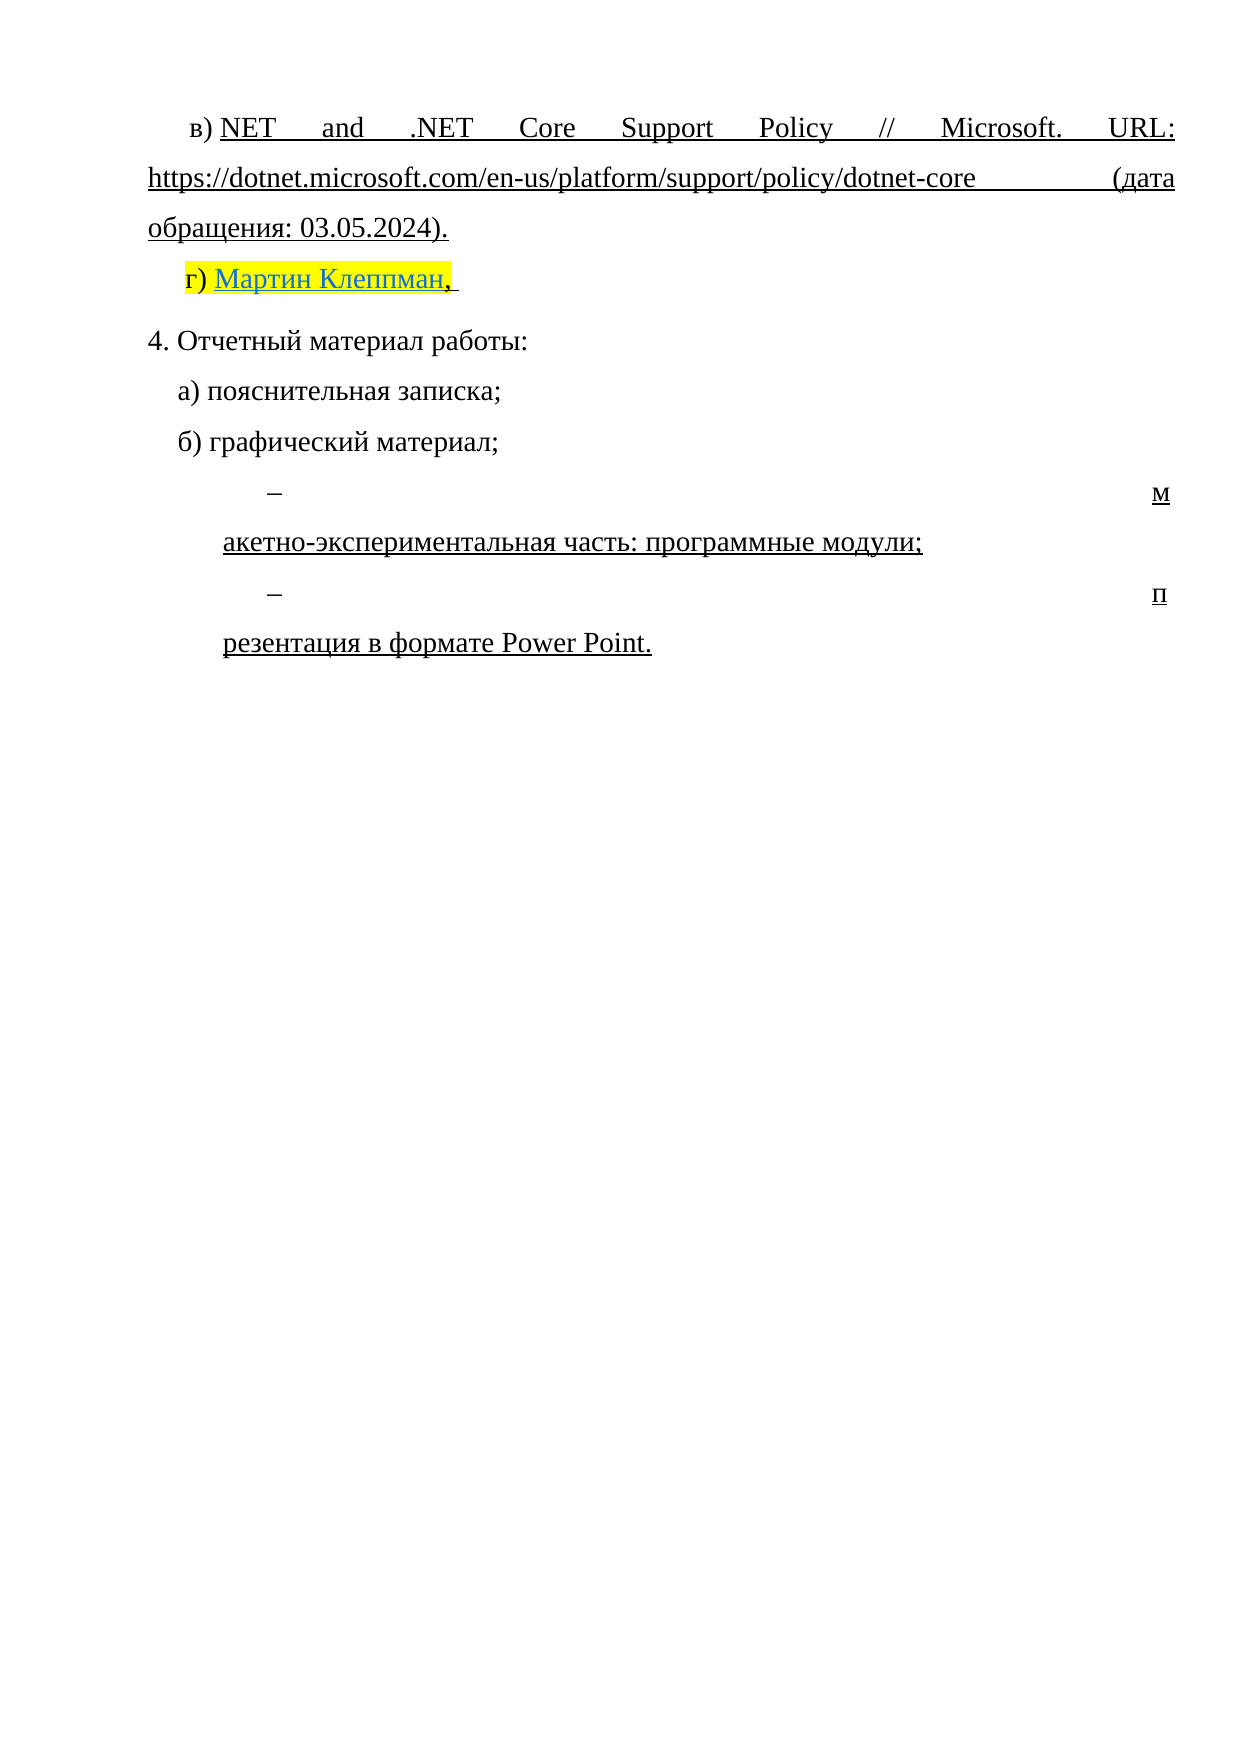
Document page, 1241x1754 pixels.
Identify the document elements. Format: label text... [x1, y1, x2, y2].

list NET and .NET Core Support Policy // Microsoft. URL: https://dotnet.microsoft.com/en-us/platform/support/policy/dotnet-core (дата обращения: 03.05.2024). [148, 110, 1175, 189]
text 4. Отчетный материал работы: [148, 323, 1175, 357]
list презентация в формате Power Point. [223, 575, 1175, 658]
text а) пояснительная записка; [148, 373, 1175, 407]
list Мартин Клеппман, [185, 261, 1175, 323]
list макетно-экспериментальная часть: программные модули; [223, 474, 1175, 558]
list NET and .NET Core Support Policy // Microsoft. URL: https://dotnet.microsoft.com/en-us/platform/support/policy/dotnet-core (дата обращения: 03.05.2024). [148, 191, 1175, 244]
text б) графический материал; [148, 424, 1175, 457]
